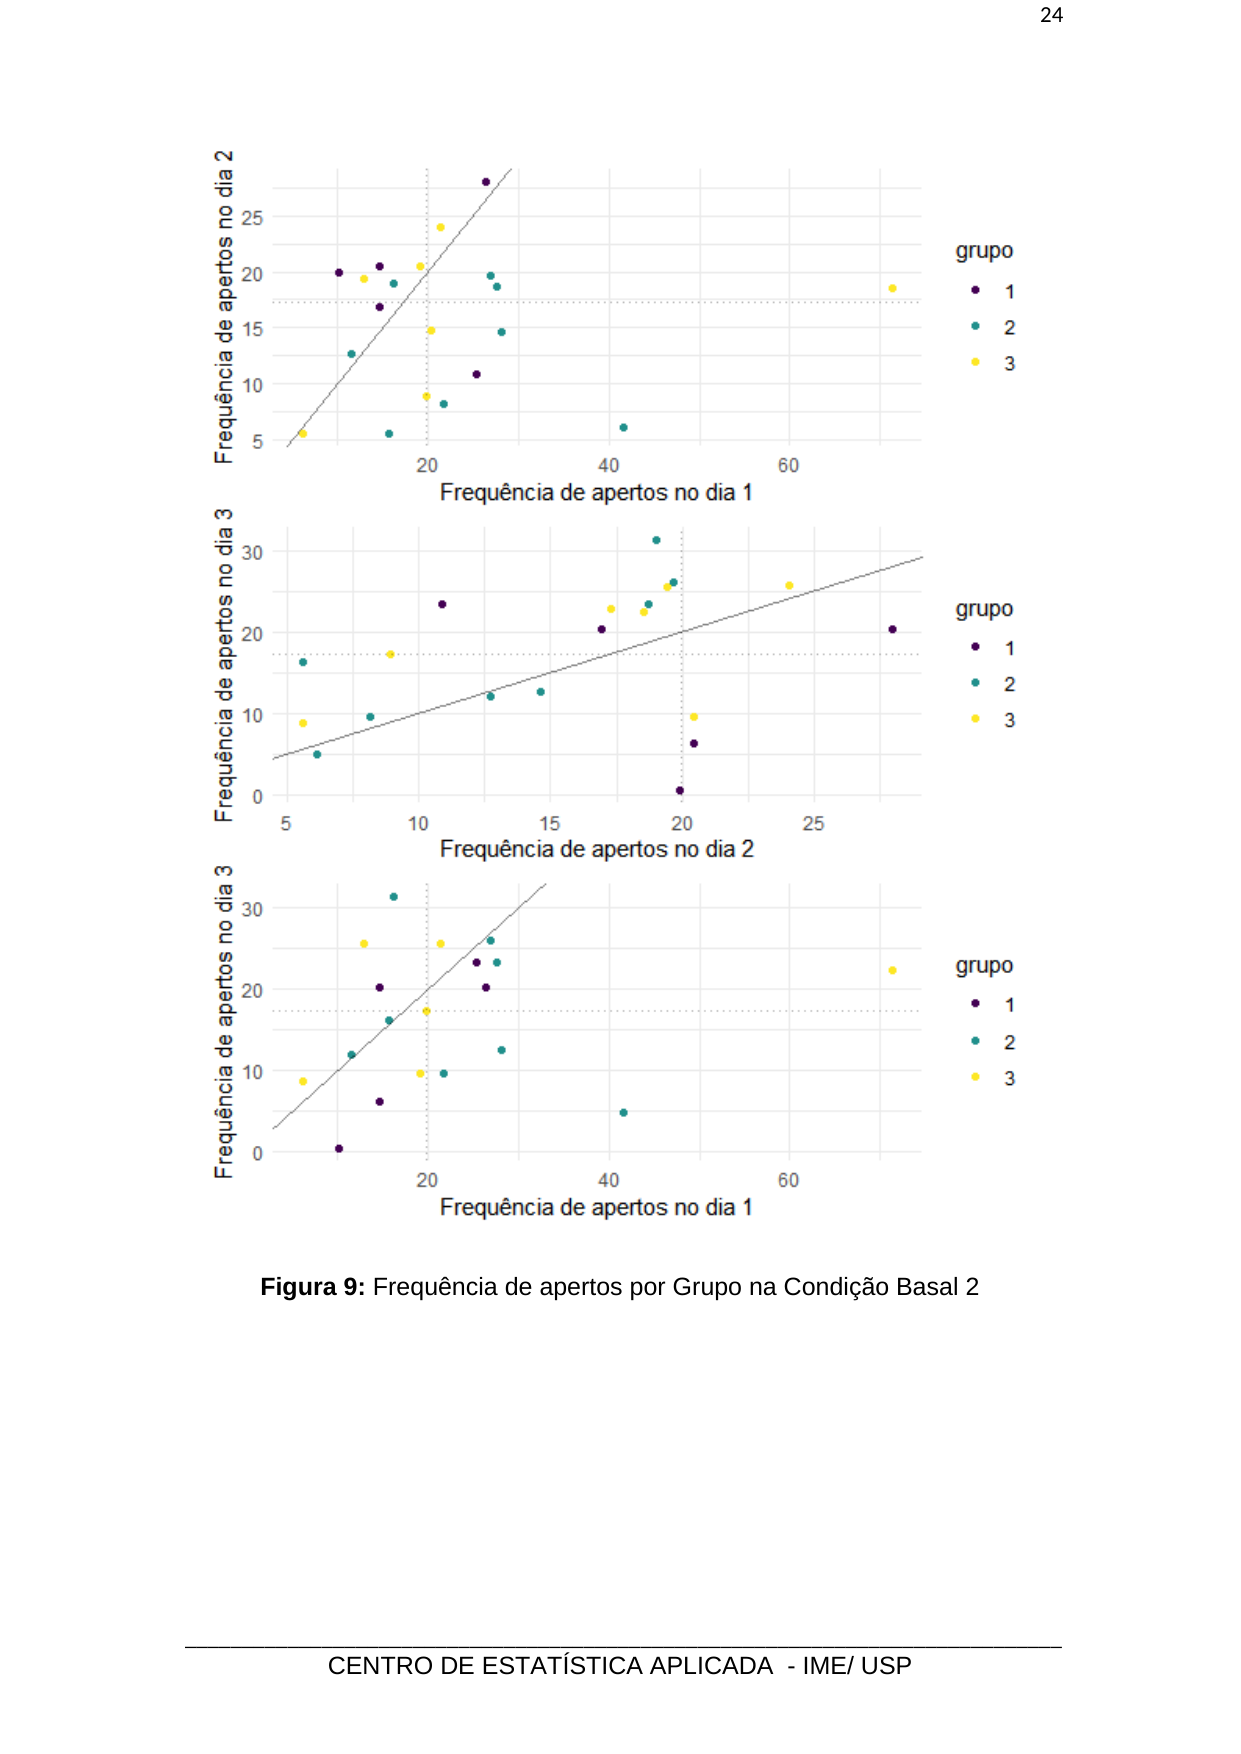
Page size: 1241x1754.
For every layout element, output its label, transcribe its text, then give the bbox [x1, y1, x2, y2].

picture [190, 147, 1050, 1242]
text Figura 9: Frequência de apertos por Grupo na Condição Basal 2 [177, 1272, 1063, 1301]
